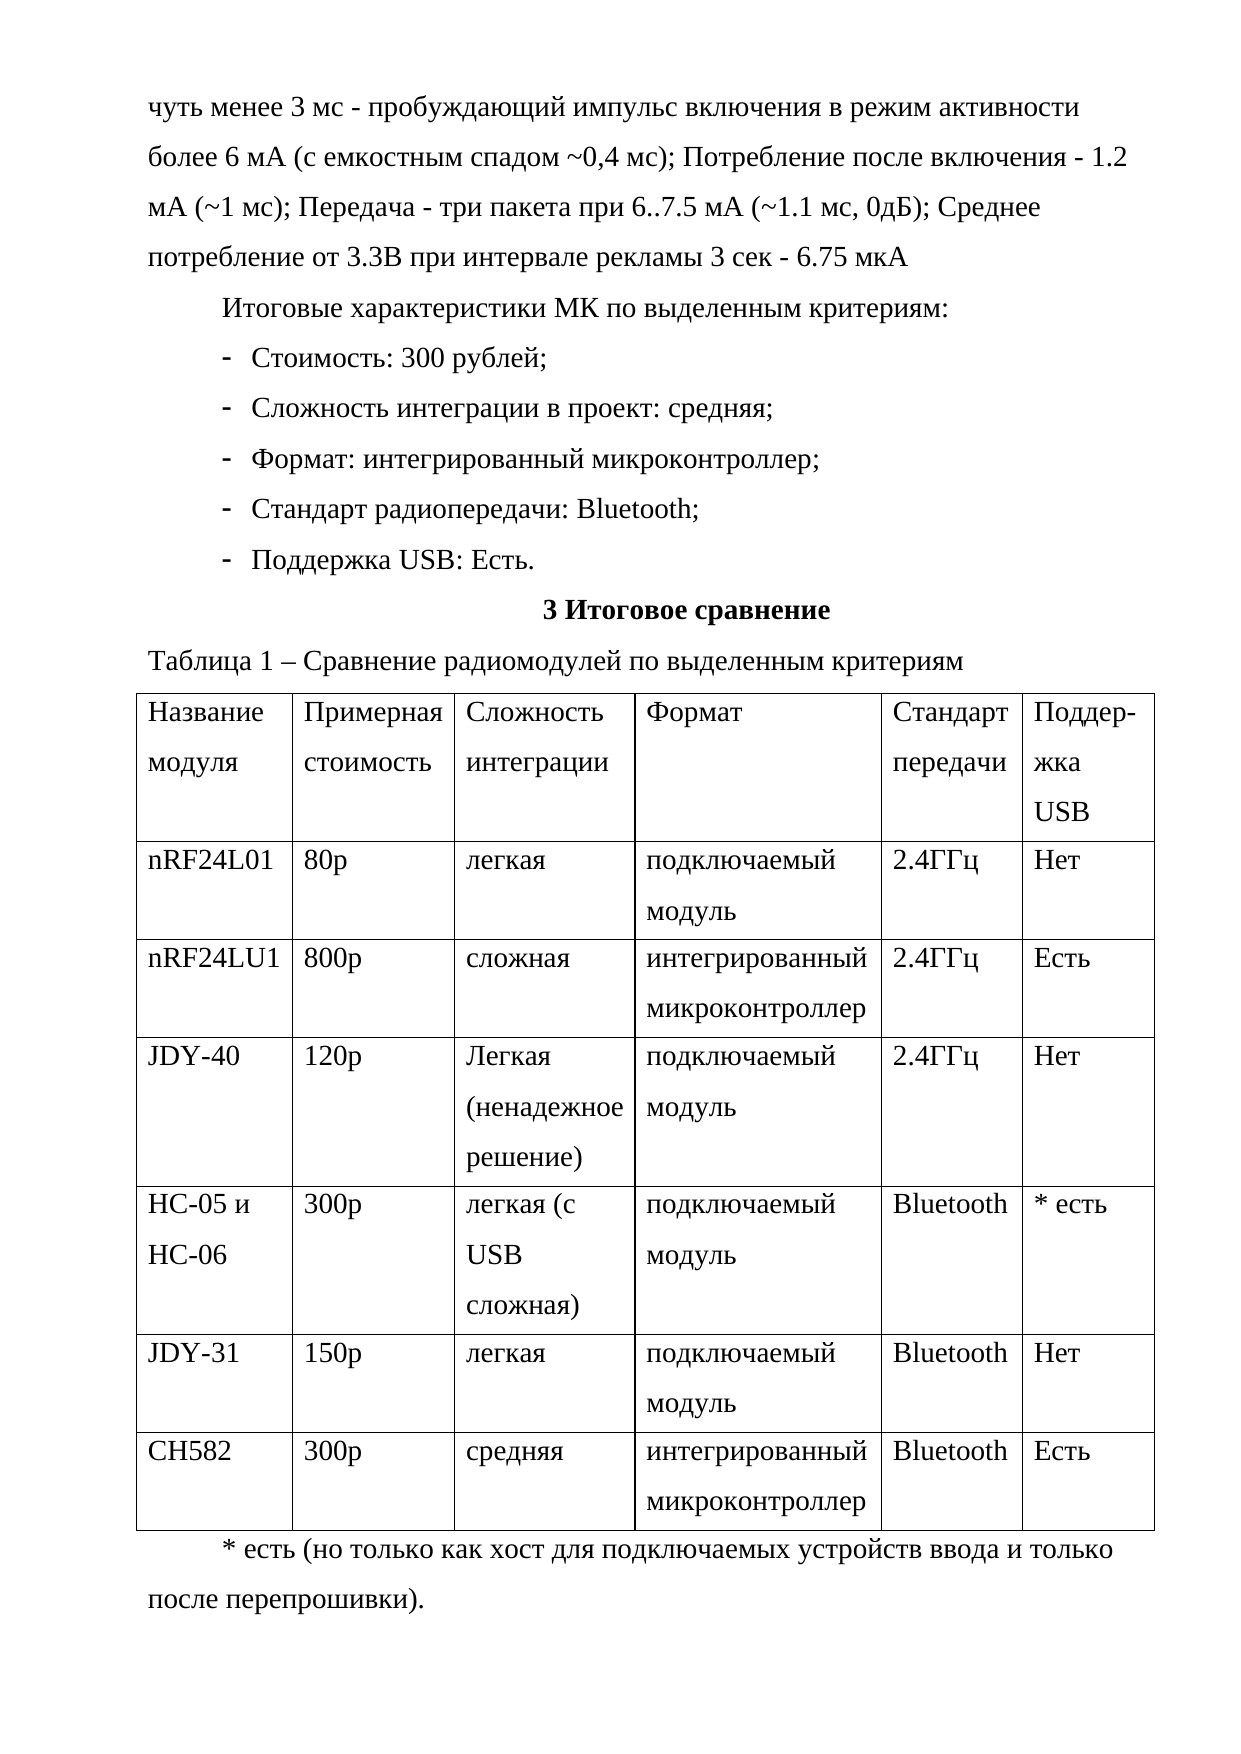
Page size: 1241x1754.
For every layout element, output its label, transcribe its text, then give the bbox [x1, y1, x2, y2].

table_cell интегрированный микроконтроллер [636, 940, 881, 1037]
text Итоговые характеристики МК по выделенным критериям: [148, 290, 1152, 323]
table_cell Есть [1023, 1433, 1154, 1530]
table_cell подключаемый модуль [636, 1335, 881, 1432]
table_header Поддер-жка USB [1023, 694, 1154, 841]
list Сложность интеграции в проект: средняя; [222, 391, 1152, 424]
table_cell средняя [455, 1433, 634, 1530]
table_cell 300р [293, 1433, 454, 1530]
list Поддержка USB: Есть. [222, 542, 1152, 576]
table_cell * есть [1023, 1187, 1154, 1334]
table_cell легкая (с USB сложная) [455, 1187, 634, 1334]
table_cell 150р [293, 1335, 454, 1432]
table_cell 80р [293, 842, 454, 939]
table_cell 2.4ГГц [882, 842, 1022, 939]
table_cell JDY-31 [137, 1335, 292, 1432]
table_cell Нет [1023, 842, 1154, 939]
table_cell сложная [455, 940, 634, 1037]
table_cell Есть [1023, 940, 1154, 1037]
subtitle 3 Итоговое сравнение [148, 592, 1152, 626]
table_cell Нет [1023, 1038, 1154, 1186]
list Стандарт радиопередачи: Bluetooth; [222, 491, 1152, 525]
table_cell nRF24L01 [137, 842, 292, 939]
table_cell легкая [455, 842, 634, 939]
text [148, 89, 1152, 273]
table_cell Легкая (ненадежное решение) [455, 1038, 634, 1186]
table_cell подключаемый модуль [636, 1187, 881, 1334]
table_cell 120р [293, 1038, 454, 1186]
text * есть (но только как хост для подключаемых устройств ввода и только после перепрошивки). [148, 1531, 1152, 1615]
table_header Примерная стоимость [293, 694, 454, 841]
table_cell подключаемый модуль [636, 842, 881, 939]
table_header Стандарт передачи [882, 694, 1022, 841]
table_cell JDY-40 [137, 1038, 292, 1186]
list Стоимость: 300 рублей; [222, 340, 1152, 374]
table_cell nRF24LU1 [137, 940, 292, 1037]
table_cell подключаемый модуль [636, 1038, 881, 1186]
text Таблица 1 – Сравнение радиомодулей по выделенным критериям [148, 643, 1152, 676]
table_cell Bluetooth [882, 1433, 1022, 1530]
table_cell HC-05 и HC-06 [137, 1187, 292, 1334]
table_cell Нет [1023, 1335, 1154, 1432]
list Формат: интегрированный микроконтроллер; [222, 441, 1152, 475]
table_header Сложность интеграции [455, 694, 634, 841]
table_cell 2.4ГГц [882, 1038, 1022, 1186]
table_cell Bluetooth [882, 1187, 1022, 1334]
table_cell интегрированный микроконтроллер [636, 1433, 881, 1530]
table_cell 300р [293, 1187, 454, 1334]
table_header Формат [636, 694, 881, 841]
table_cell легкая [455, 1335, 634, 1432]
table_header Название модуля [137, 694, 292, 841]
table_cell 2.4ГГц [882, 940, 1022, 1037]
table_cell Bluetooth [882, 1335, 1022, 1432]
table_cell 800р [293, 940, 454, 1037]
table_cell CH582 [137, 1433, 292, 1530]
